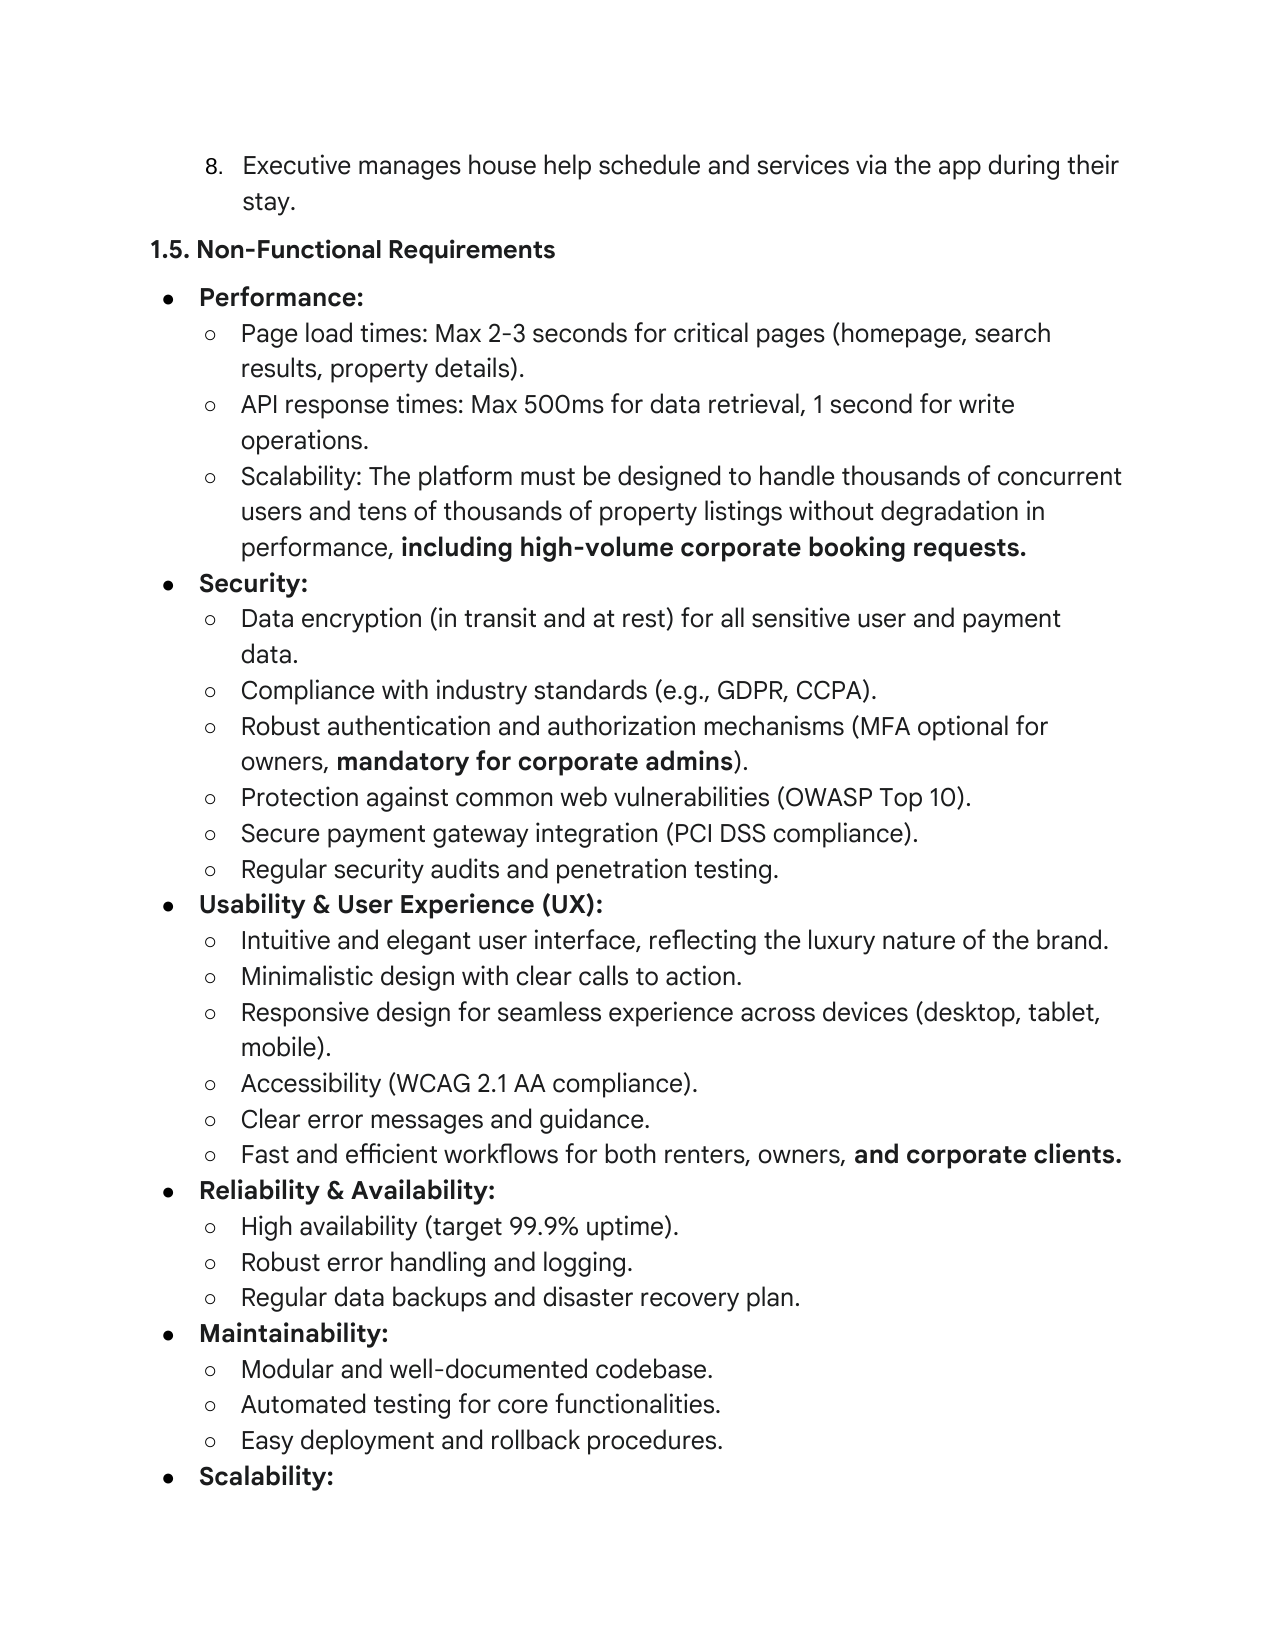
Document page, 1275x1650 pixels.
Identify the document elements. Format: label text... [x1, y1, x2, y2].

list Regular security audits and penetration testing. [203, 854, 1125, 885]
list Robust authentication and authorization mechanisms (MFA optional for owners, mandatory for corporate admins). [203, 711, 1125, 778]
list Modular and well-documented codebase. [203, 1354, 1125, 1385]
list Data encryption (in transit and at rest) for all sensitive user and payment data. [203, 604, 1125, 671]
list High availability (target 99.9% uptime). [203, 1211, 1125, 1242]
list Fast and efficient workflows for both renters, owners, and corporate clients. [203, 1140, 1125, 1171]
list Maintainability: [161, 1318, 1125, 1350]
list Page load times: Max 2-3 seconds for critical pages (homepage, search results, property details). [203, 318, 1125, 385]
list Robust error handling and logging. [203, 1247, 1125, 1278]
list Clear error messages and guidance. [203, 1104, 1125, 1135]
list Compliance with industry standards (e.g., GDPR, CCPA). [203, 675, 1125, 707]
list Executive manages house help schedule and services via the app during their stay. [205, 150, 1125, 217]
list Secure payment gateway integration (PCI DSS compliance). [203, 818, 1125, 849]
list Intuitive and elegant user interface, reflecting the luxury nature of the brand. [203, 925, 1125, 957]
list Reliability & Availability: [161, 1175, 1125, 1207]
list Minimalistic design with clear calls to action. [203, 961, 1125, 992]
list Automated testing for core functionalities. [203, 1390, 1125, 1421]
list Security: [161, 568, 1125, 599]
list Performance: [161, 282, 1125, 313]
list Easy deployment and rollback procedures. [203, 1426, 1125, 1457]
list Accessibility (WCAG 2.1 AA compliance). [203, 1068, 1125, 1099]
list Responsive design for seamless experience across devices (desktop, tablet, mobile). [203, 997, 1125, 1064]
list Scalability: [161, 1461, 1125, 1493]
list Usability & User Experience (UX): [161, 889, 1125, 921]
list Scalability: The platform must be designed to handle thousands of concurrent users and tens of thousands of property listings without degradation in performance, including high-volume corporate booking requests. [203, 461, 1125, 564]
list Protection against common web vulnerabilities (OWASP Top 10). [203, 782, 1125, 814]
subtitle 1.5. Non-Functional Requirements [150, 234, 1125, 265]
list Regular data backups and disaster recovery plan. [203, 1283, 1125, 1314]
list API response times: Max 500ms for data retrieval, 1 second for write operations. [203, 389, 1125, 456]
